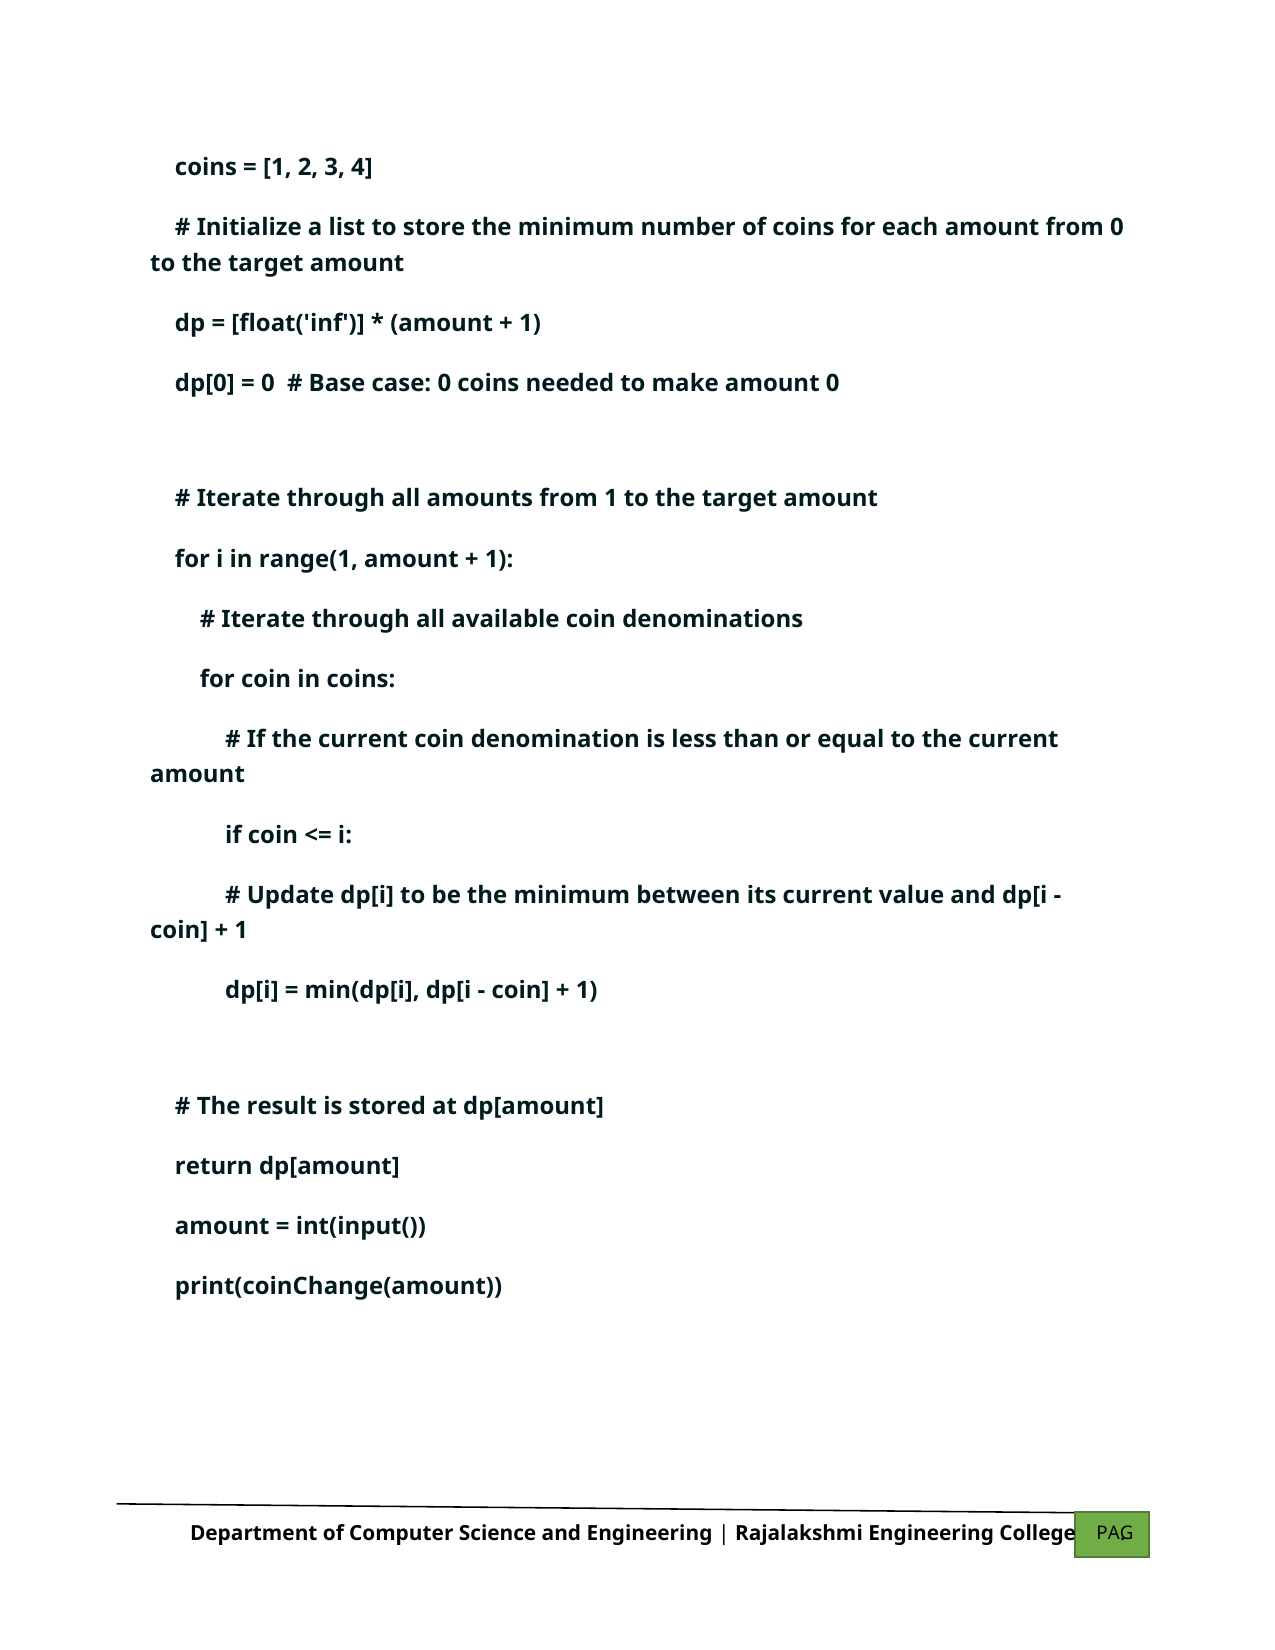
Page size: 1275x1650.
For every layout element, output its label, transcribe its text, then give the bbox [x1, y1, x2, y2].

text # The result is stored at dp[amount] [150, 1088, 1125, 1121]
text # If the current coin denomination is less than or equal to the current amount [150, 722, 1125, 790]
text for coin in coins: [150, 662, 1125, 694]
text # Initialize a list to store the minimum number of coins for each amount from 0 to the target amount [150, 210, 1125, 278]
text return dp[amount] [150, 1149, 1125, 1181]
text # Update dp[i] to be the minimum between its current value and dp[i - coin] + 1 [150, 878, 1125, 946]
text print(coinChange(amount)) [150, 1269, 1125, 1302]
text amount = int(input()) [150, 1209, 1125, 1242]
text dp = [float('inf')] * (amount + 1) [150, 306, 1125, 338]
text dp[i] = min(dp[i], dp[i - coin] + 1) [150, 973, 1125, 1006]
text # Iterate through all available coin denominations [150, 602, 1125, 634]
text coins = [1, 2, 3, 4] [150, 150, 1125, 183]
text for i in range(1, amount + 1): [150, 541, 1125, 574]
text if coin <= i: [150, 817, 1125, 850]
text # Iterate through all amounts from 1 to the target amount [150, 481, 1125, 514]
text dp[0] = 0 # Base case: 0 coins needed to make amount 0 [150, 366, 1125, 398]
